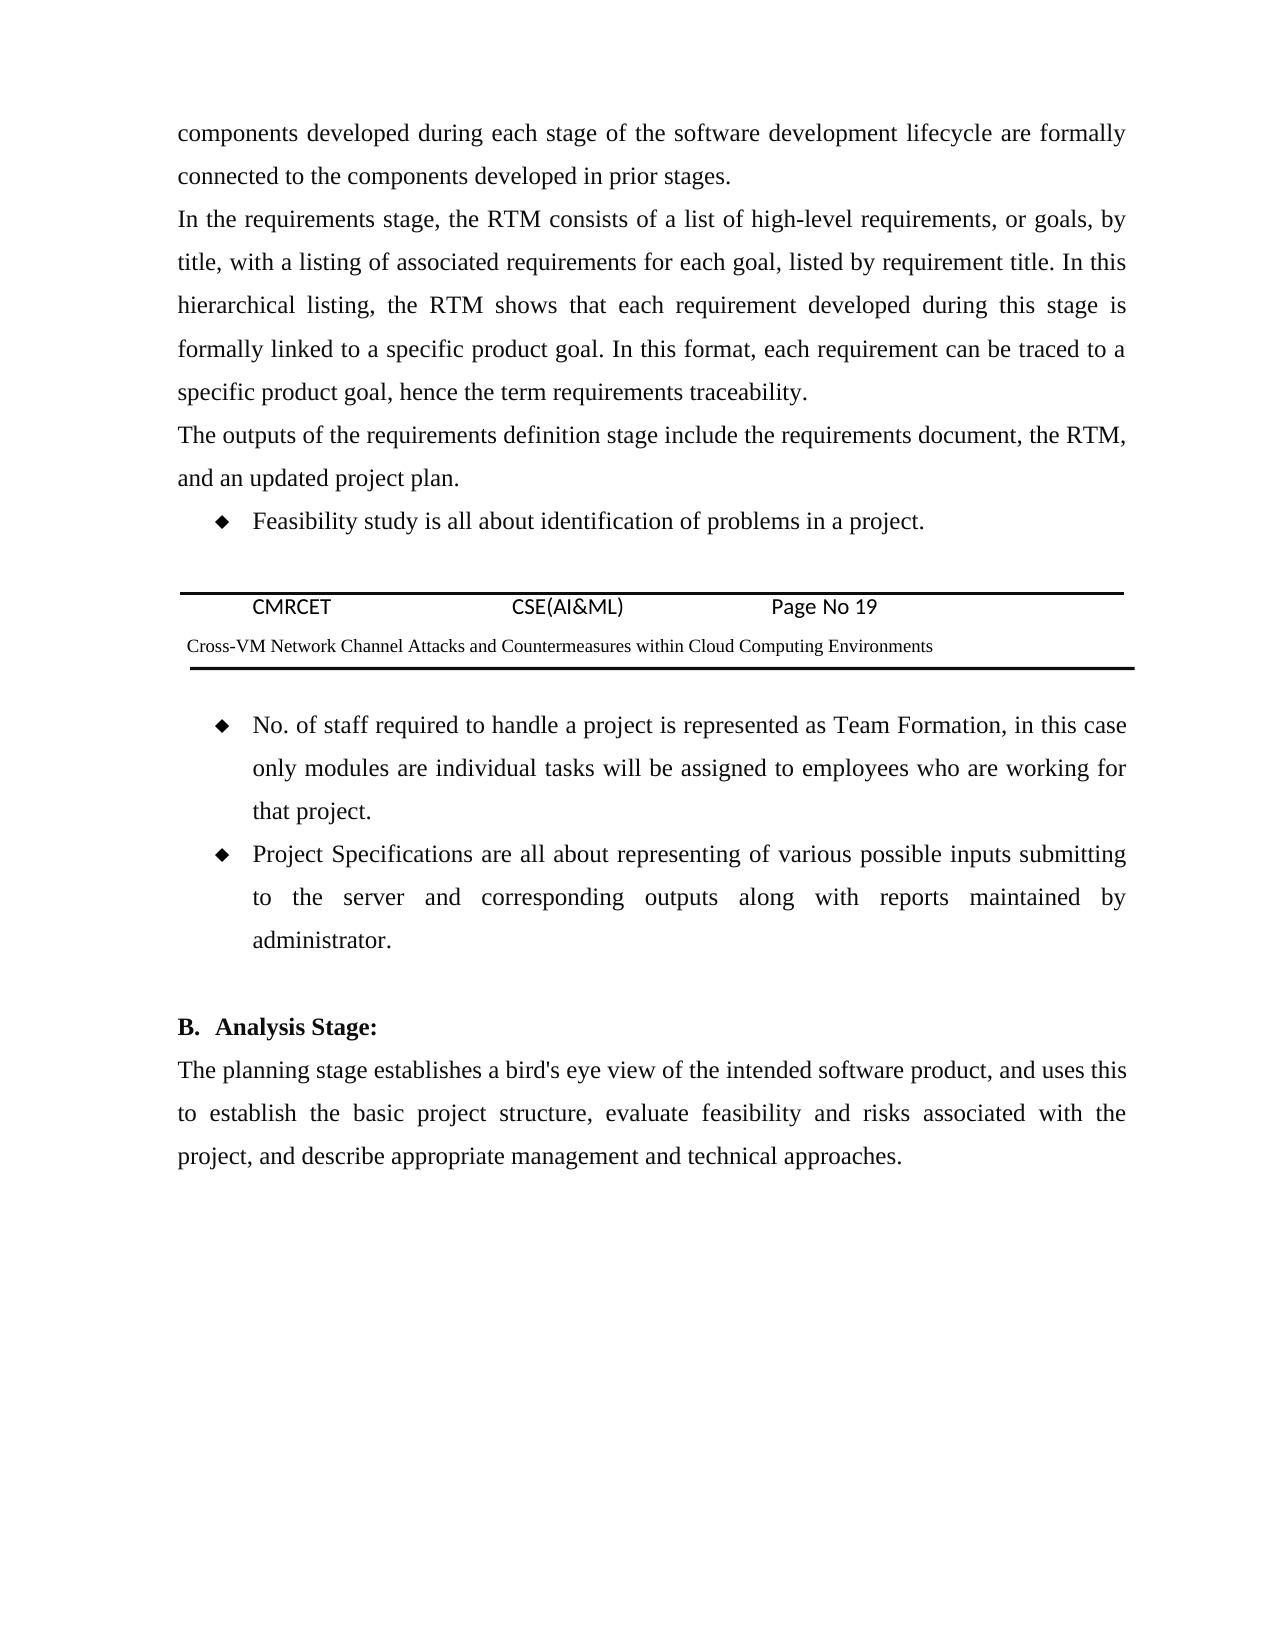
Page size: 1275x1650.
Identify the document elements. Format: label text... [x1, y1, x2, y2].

list No. of staff required to handle a project is represented as Team Formation, in this case only modules are individual tasks will be assigned to employees who are working for that project. [215, 710, 1127, 825]
text In the requirements stage, the RTM consists of a list of high-level requirements, or goals, by title, with a listing of associated requirements for each goal, listed by requirement title. In this hierarchical listing, the RTM shows that each requirement developed during this stage is formally linked to a specific product goal. In this format, each requirement can be traced to a specific product goal, hence the term requirements traceability. [177, 204, 1127, 406]
text Cross-VM Network Channel Attacks and Countermeasures within Cloud Computing Environments [177, 634, 1127, 656]
text The planning stage establishes a bird's eye view of the intended software product, and uses this to establish the basic project structure, evaluate feasibility and risks associated with the project, and describe appropriate management and technical approaches. [177, 1055, 1127, 1170]
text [177, 118, 1127, 190]
list Analysis Stage: [177, 1012, 1127, 1041]
list CMRCET CSE(AI&ML) Page No 19 [252, 592, 1127, 621]
list Project Specifications are all about representing of various possible inputs submitting to the server and corresponding outputs along with reports maintained by administrator. [215, 839, 1127, 954]
list Feasibility study is all about identification of problems in a project. [215, 506, 1127, 535]
text The outputs of the requirements definition stage include the requirements document, the RTM, and an updated project plan. [177, 420, 1127, 492]
